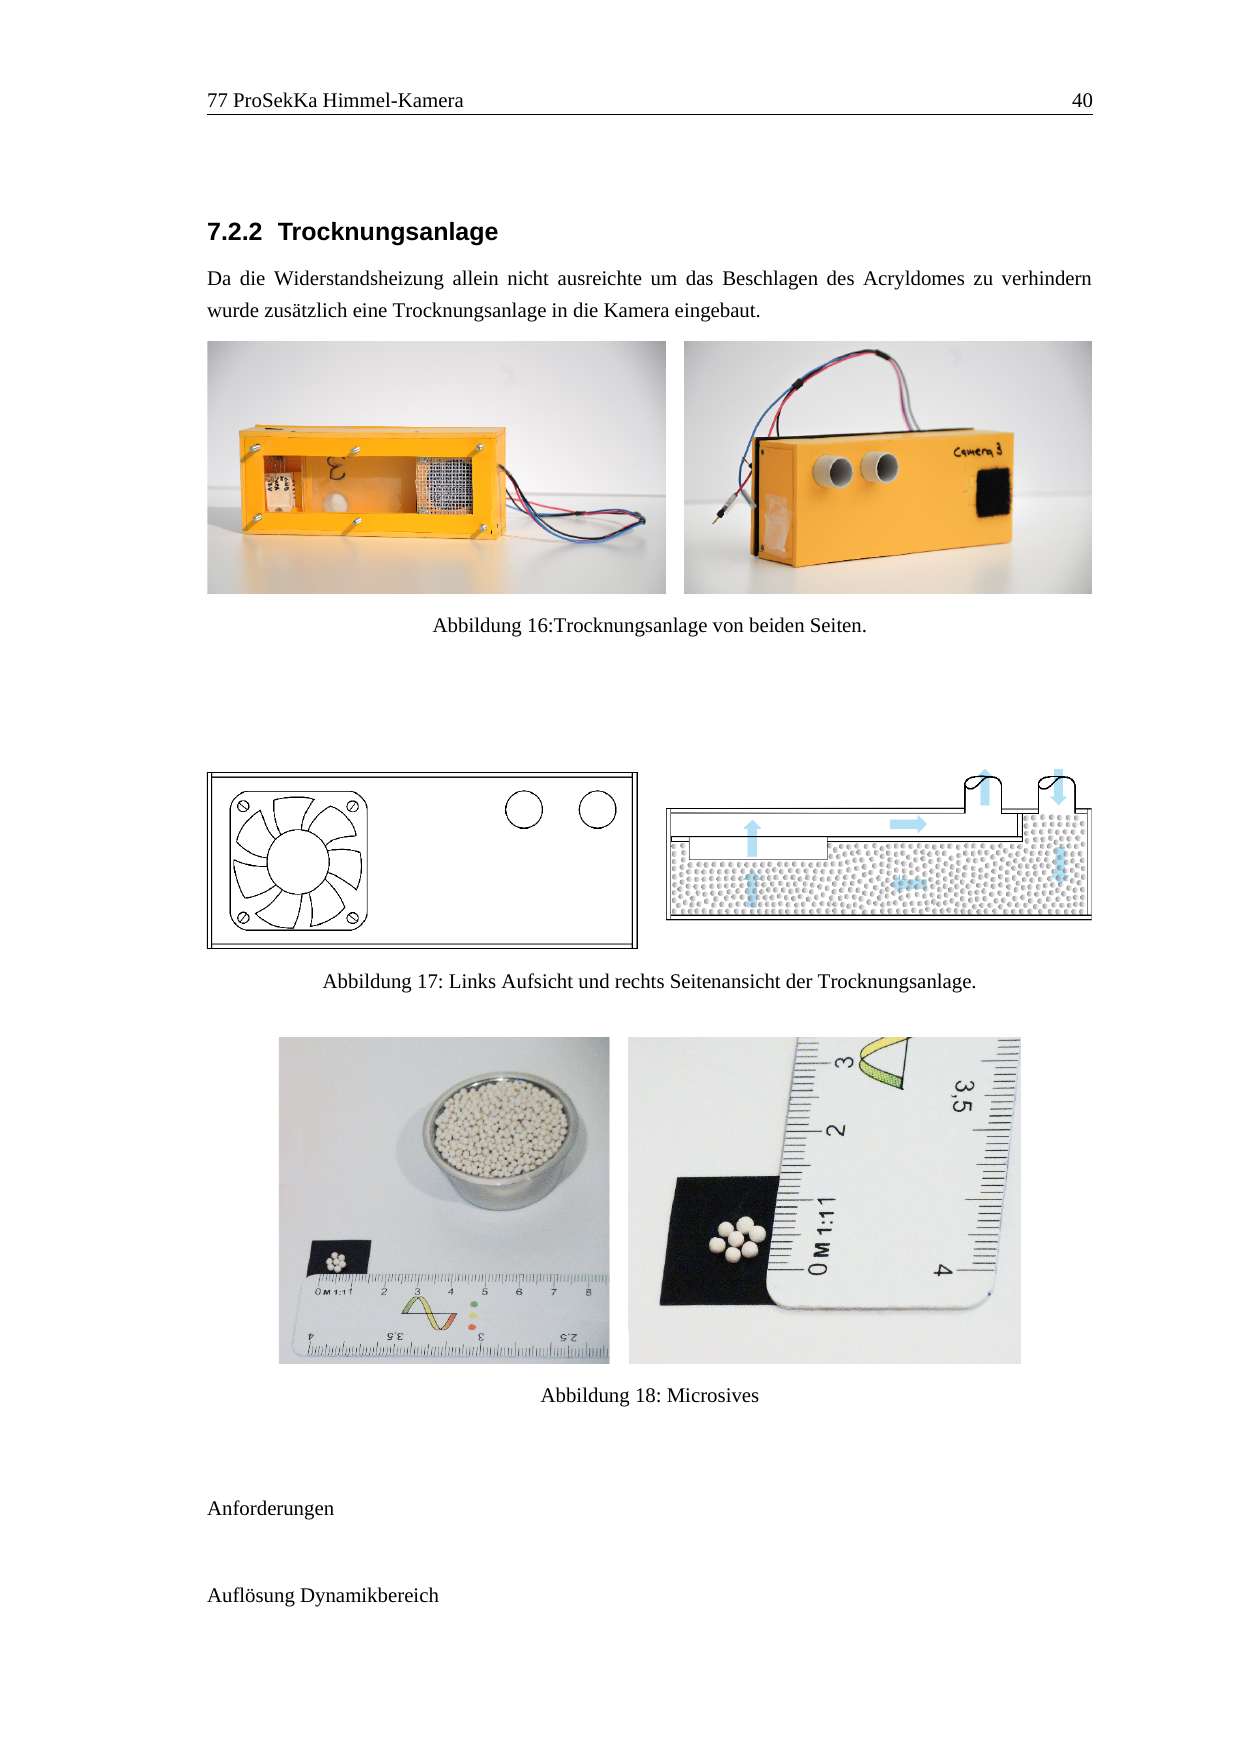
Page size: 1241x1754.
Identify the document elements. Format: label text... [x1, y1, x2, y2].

text Da die Widerstandsheizung allein nicht ausreichte um das Beschlagen des Acryldomes zu verhindern wurde zusätzlich eine Trocknungsanlage in die Kamera eingebaut. [207, 266, 1093, 322]
picture [206, 769, 1092, 949]
text Anforderungen [207, 1495, 1093, 1519]
picture [207, 341, 1092, 594]
picture [278, 1037, 1021, 1364]
text Auflösung Dynamikbereich [207, 1583, 1093, 1607]
subtitle Trocknungsanlage [207, 216, 1093, 245]
